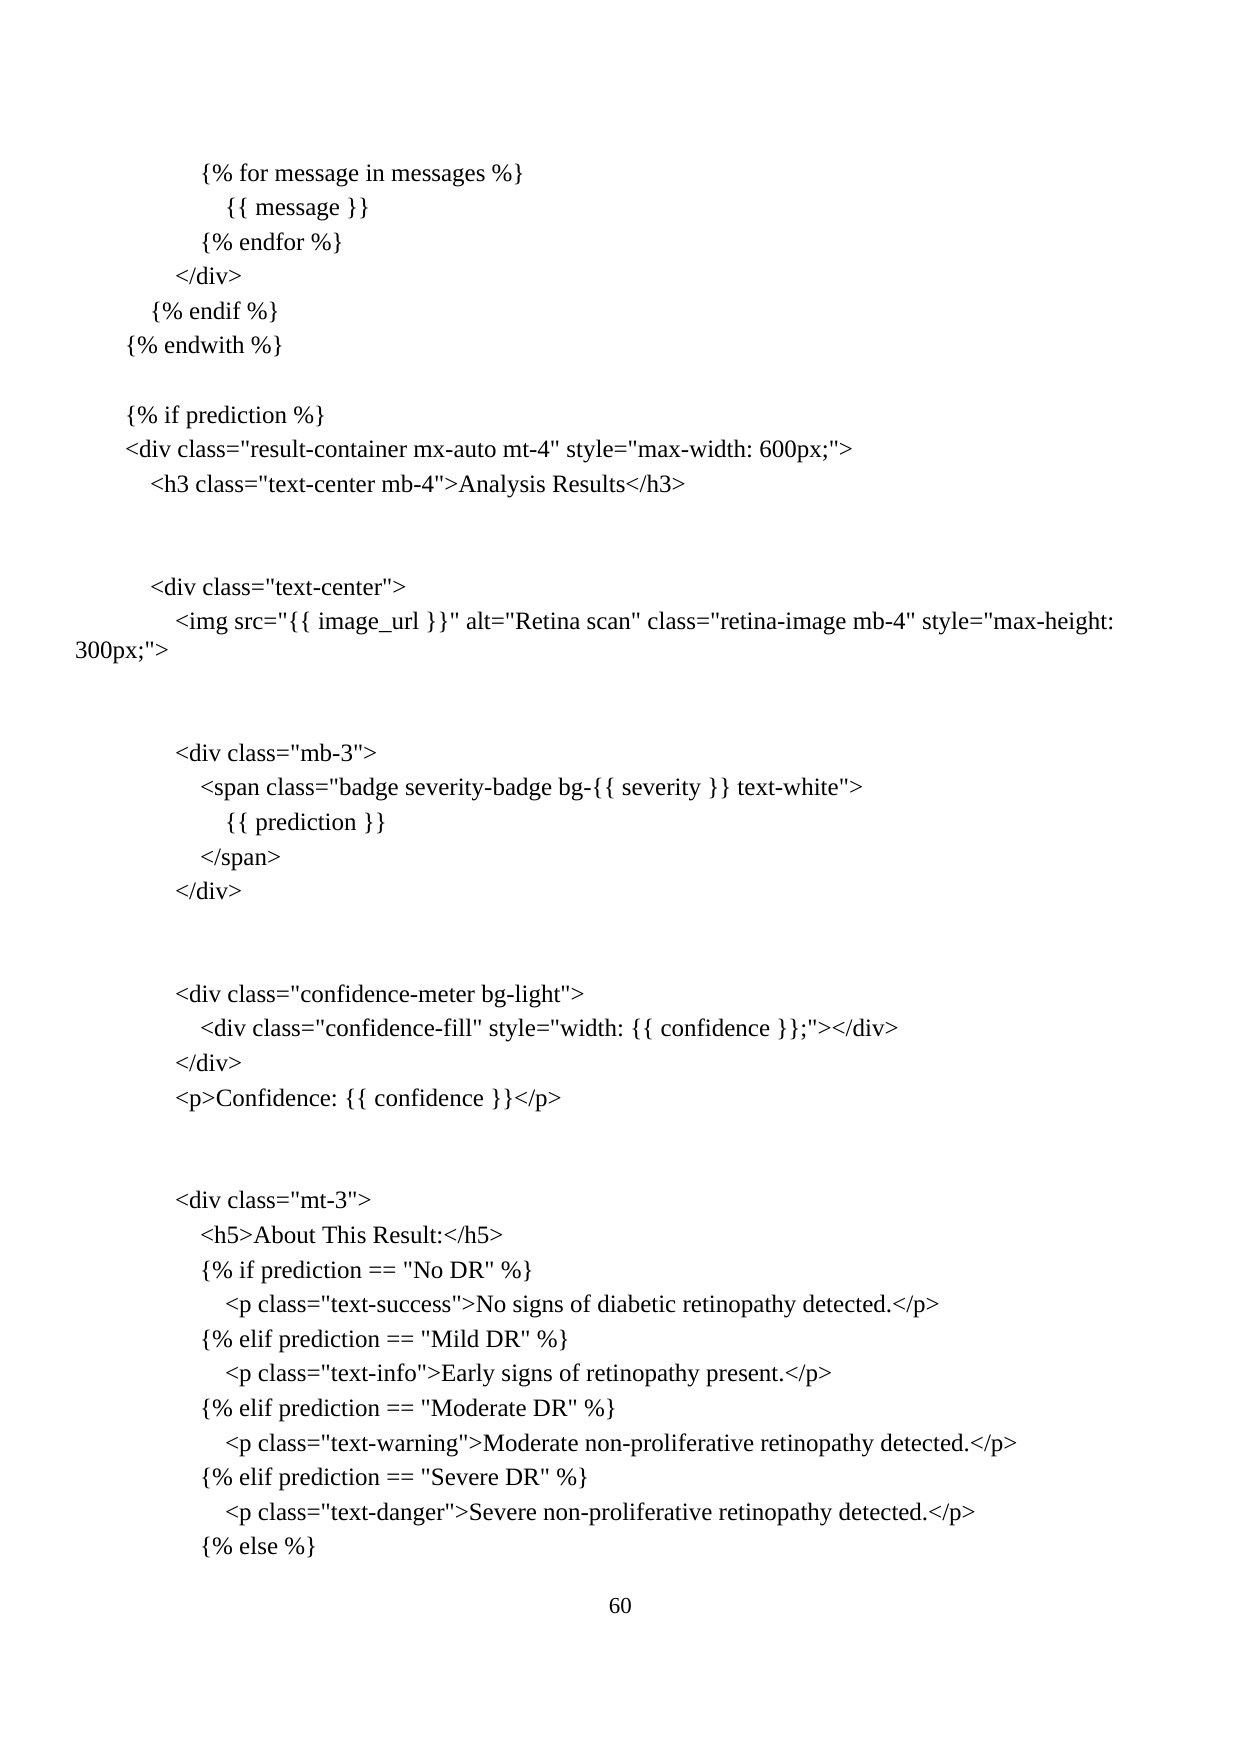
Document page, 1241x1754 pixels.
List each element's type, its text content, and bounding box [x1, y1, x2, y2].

subtitle <p class="text-success">No signs of diabetic retinopathy detected.</p> [75, 1289, 1115, 1318]
subtitle {% endfor %} [75, 227, 1115, 256]
subtitle <p class="text-warning">Moderate non-proliferative retinopathy detected.</p> [75, 1428, 1115, 1456]
subtitle <div class="result-container mx-auto mt-4" style="max-width: 600px;"> [75, 434, 1115, 463]
subtitle {% elif prediction == "Moderate DR" %} [75, 1393, 1115, 1422]
subtitle {% endwith %} [75, 331, 1115, 359]
subtitle {{ message }} [75, 192, 1115, 221]
subtitle <span class="badge severity-badge bg-{{ severity }} text-white"> [75, 772, 1115, 801]
subtitle {{ prediction }} [75, 807, 1115, 836]
subtitle </span> [75, 842, 1115, 870]
subtitle {% for message in messages %} [75, 158, 1115, 186]
subtitle <img src="{{ image_url }}" alt="Retina scan" class="retina-image mb-4" style="max-height: 300px;"> [75, 606, 1115, 664]
subtitle <p>Confidence: {{ confidence }}</p> [75, 1083, 1115, 1111]
subtitle <p class="text-danger">Severe non-proliferative retinopathy detected.</p> [75, 1497, 1115, 1526]
subtitle </div> [75, 261, 1115, 290]
subtitle {% if prediction == "No DR" %} [75, 1255, 1115, 1283]
subtitle <p class="text-info">Early signs of retinopathy present.</p> [75, 1358, 1115, 1387]
subtitle <h3 class="text-center mb-4">Analysis Results</h3> [75, 469, 1115, 498]
subtitle <h5>About This Result:</h5> [75, 1220, 1115, 1249]
subtitle {% elif prediction == "Mild DR" %} [75, 1324, 1115, 1353]
subtitle </div> [75, 876, 1115, 905]
subtitle {% endif %} [75, 296, 1115, 325]
subtitle <div class="confidence-fill" style="width: {{ confidence }};"></div> [75, 1013, 1115, 1042]
subtitle <div class="text-center"> [75, 572, 1115, 600]
subtitle <div class="mt-3"> [75, 1186, 1115, 1214]
subtitle <div class="mb-3"> [75, 738, 1115, 767]
subtitle {% else %} [75, 1531, 1115, 1560]
subtitle {% elif prediction == "Severe DR" %} [75, 1462, 1115, 1491]
subtitle <div class="confidence-meter bg-light"> [75, 979, 1115, 1008]
subtitle </div> [75, 1048, 1115, 1077]
subtitle {% if prediction %} [75, 400, 1115, 428]
